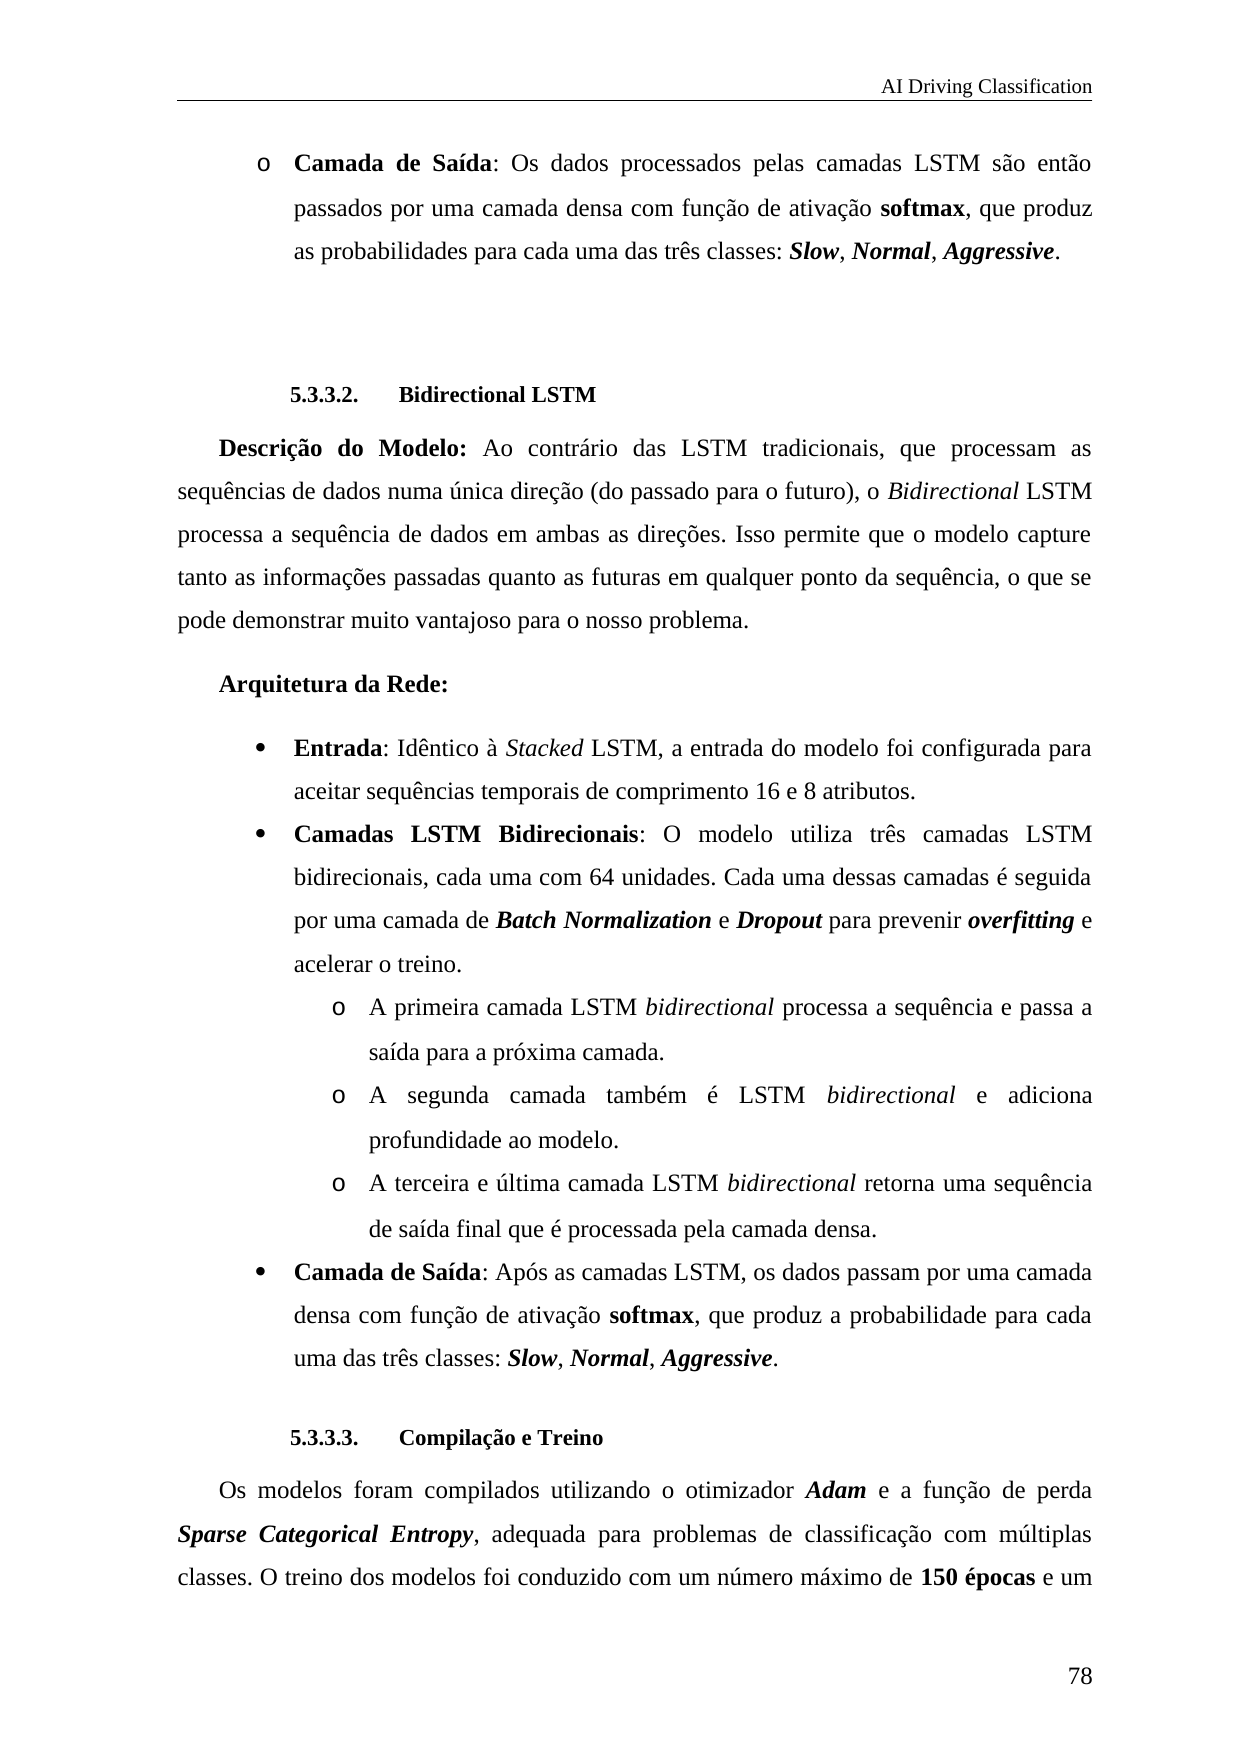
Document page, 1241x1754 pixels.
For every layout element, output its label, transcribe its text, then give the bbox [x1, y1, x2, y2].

list Camada de Saída: Após as camadas LSTM, os dados passam por uma camada densa com função de ativação softmax, que produz a probabilidade para cada uma das três classes: Slow, Normal, Aggressive. [256, 1257, 1092, 1372]
list Camada de Saída: Os dados processados pelas camadas LSTM são então passados por uma camada densa com função de ativação softmax, que produz as probabilidades para cada uma das três classes: Slow, Normal, Aggressive. [256, 148, 1092, 265]
list A terceira e última camada LSTM bidirectional retorna uma sequência de saída final que é processada pela camada densa. [331, 1168, 1092, 1242]
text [177, 1476, 1092, 1591]
list Camadas LSTM Bidirecionais: O modelo utiliza três camadas LSTM bidirecionais, cada uma com 64 unidades. Cada uma dessas camadas é seguida por uma camada de Batch Normalization e Dropout para prevenir overfitting e acelerar o treino. [256, 819, 1092, 977]
list Entrada: Idêntico à Stacked LSTM, a entrada do modelo foi configurada para aceitar sequências temporais de comprimento 16 e 8 atributos. [256, 733, 1092, 805]
text Arquitetura da Rede: [177, 669, 1092, 698]
subtitle Bidirectional LSTM [290, 381, 1092, 407]
subtitle Compilação e Treino [290, 1424, 1092, 1450]
list A primeira camada LSTM bidirectional processa a sequência e passa a saída para a próxima camada. [331, 992, 1092, 1066]
text Descrição do Modelo: Ao contrário das LSTM tradicionais, que processam as sequências de dados numa única direção (do passado para o futuro), o Bidirectional LSTM processa a sequência de dados em ambas as direções. Isso permite que o modelo capture tanto as informações passadas quanto as futuras em qualquer ponto da sequência, o que se pode demonstrar muito vantajoso para o nosso problema. [177, 433, 1092, 634]
list A segunda camada também é LSTM bidirectional e adiciona profundidade ao modelo. [331, 1080, 1092, 1154]
